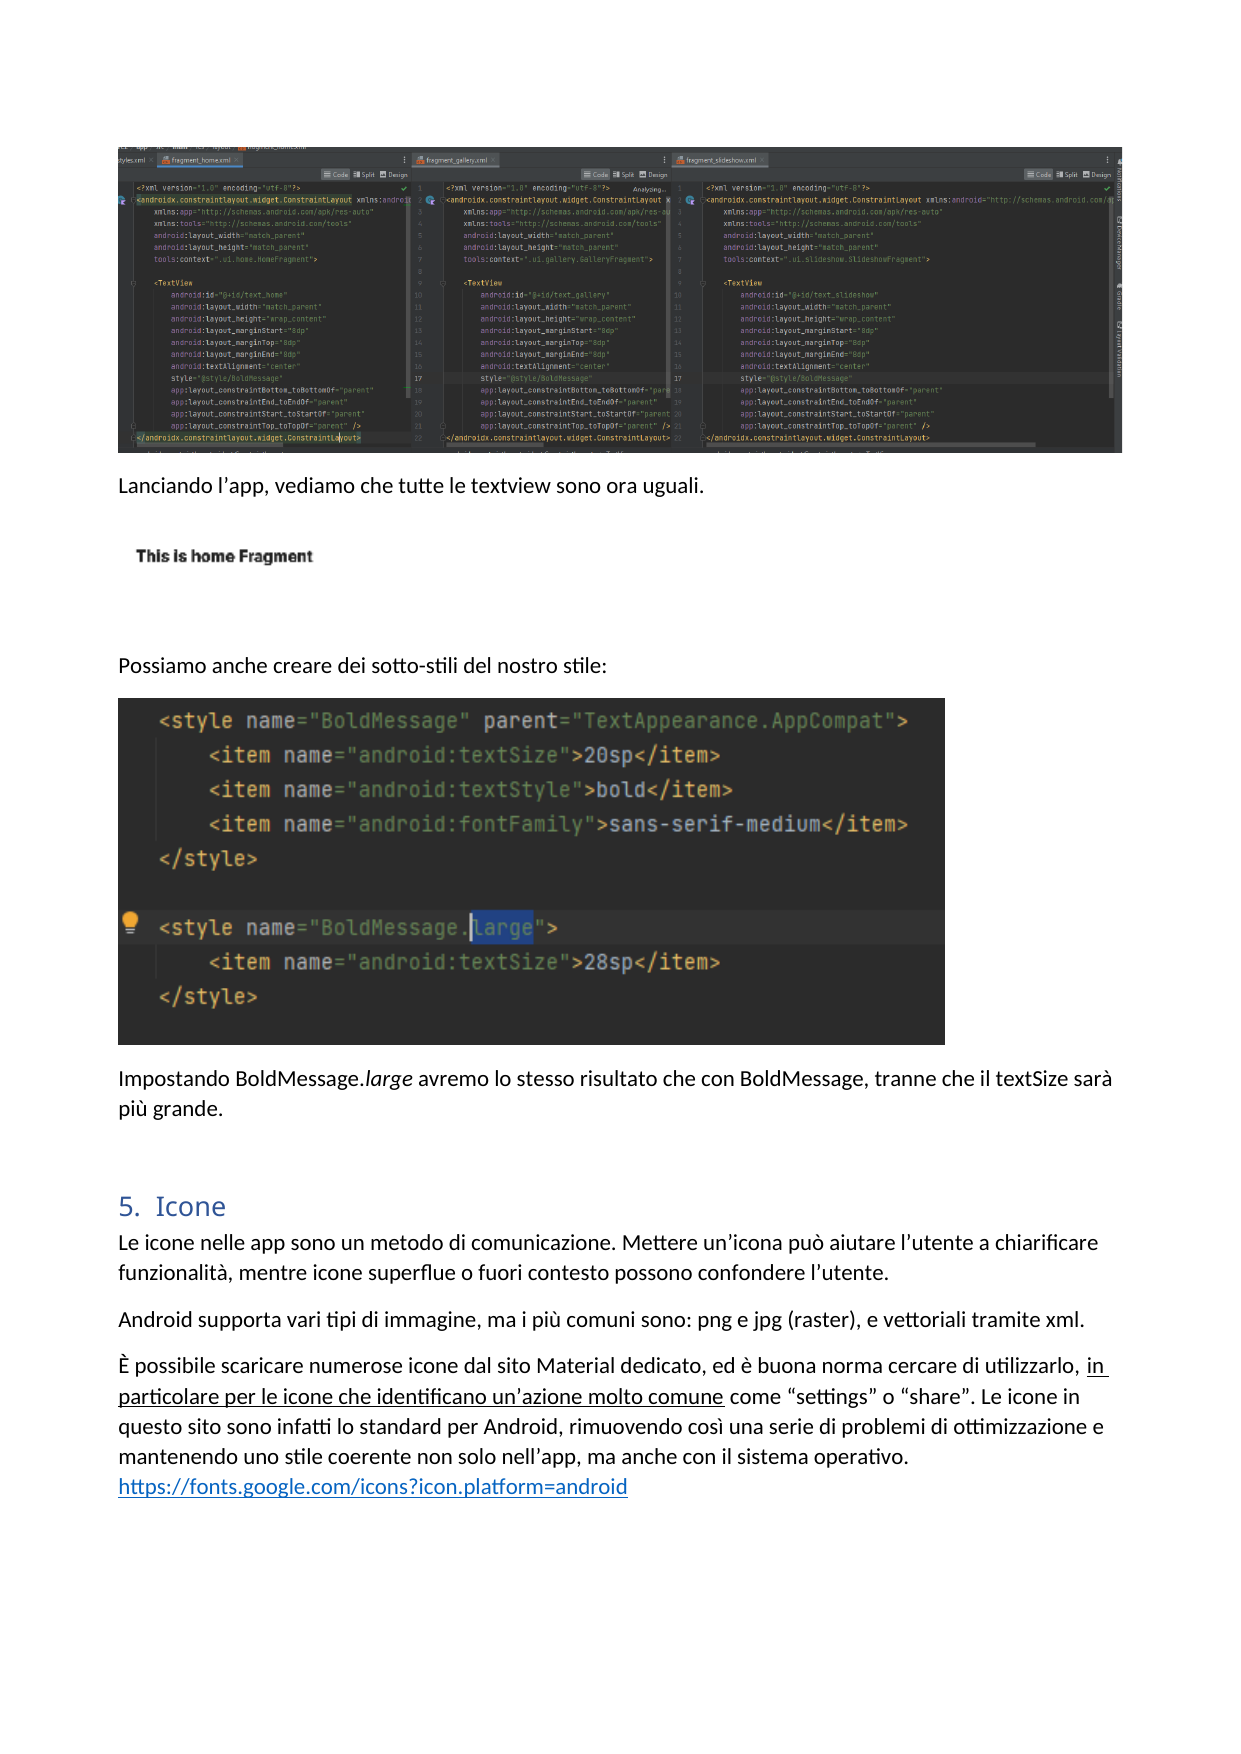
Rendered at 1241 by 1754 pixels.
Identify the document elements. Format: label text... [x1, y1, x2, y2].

text Lanciando l’app, vediamo che tutte le textview sono ora uguali. [118, 471, 1122, 499]
picture [118, 147, 1123, 453]
text Impostando BoldMessage.large avremo lo stesso risultato che con BoldMessage, tranne che il textSize sarà più grande. [118, 1064, 1122, 1122]
text Le icone nelle app sono un metodo di comunicazione. Mettere un’icona può aiutare l’utente a chiarificare funzionalità, mentre icone superflue o fuori contesto possono confondere l’utente. [118, 1228, 1122, 1286]
subtitle Icone [118, 1188, 1122, 1225]
text Android supporta vari tipi di immagine, ma i più comuni sono: png e jpg (raster), e vettoriali tramite xml. [118, 1305, 1122, 1333]
picture [118, 518, 334, 586]
text Possiamo anche creare dei sotto-stili del nostro stile: [118, 651, 1122, 679]
text È possibile scaricare numerose icone dal sito Material dedicato, ed è buona norma cercare di utilizzarlo, in particolare per le icone che identificano un’azione molto comune come “settings” o “share”. Le icone in questo sito sono infatti lo standard per Android, rimuovendo così una serie di problemi di ottimizzazione e mantenendo uno stile coerente non solo nell’app, ma anche con il sistema operativo. https://fonts.google.com/icons?icon.platform=android [118, 1352, 1122, 1500]
picture [118, 698, 945, 1045]
